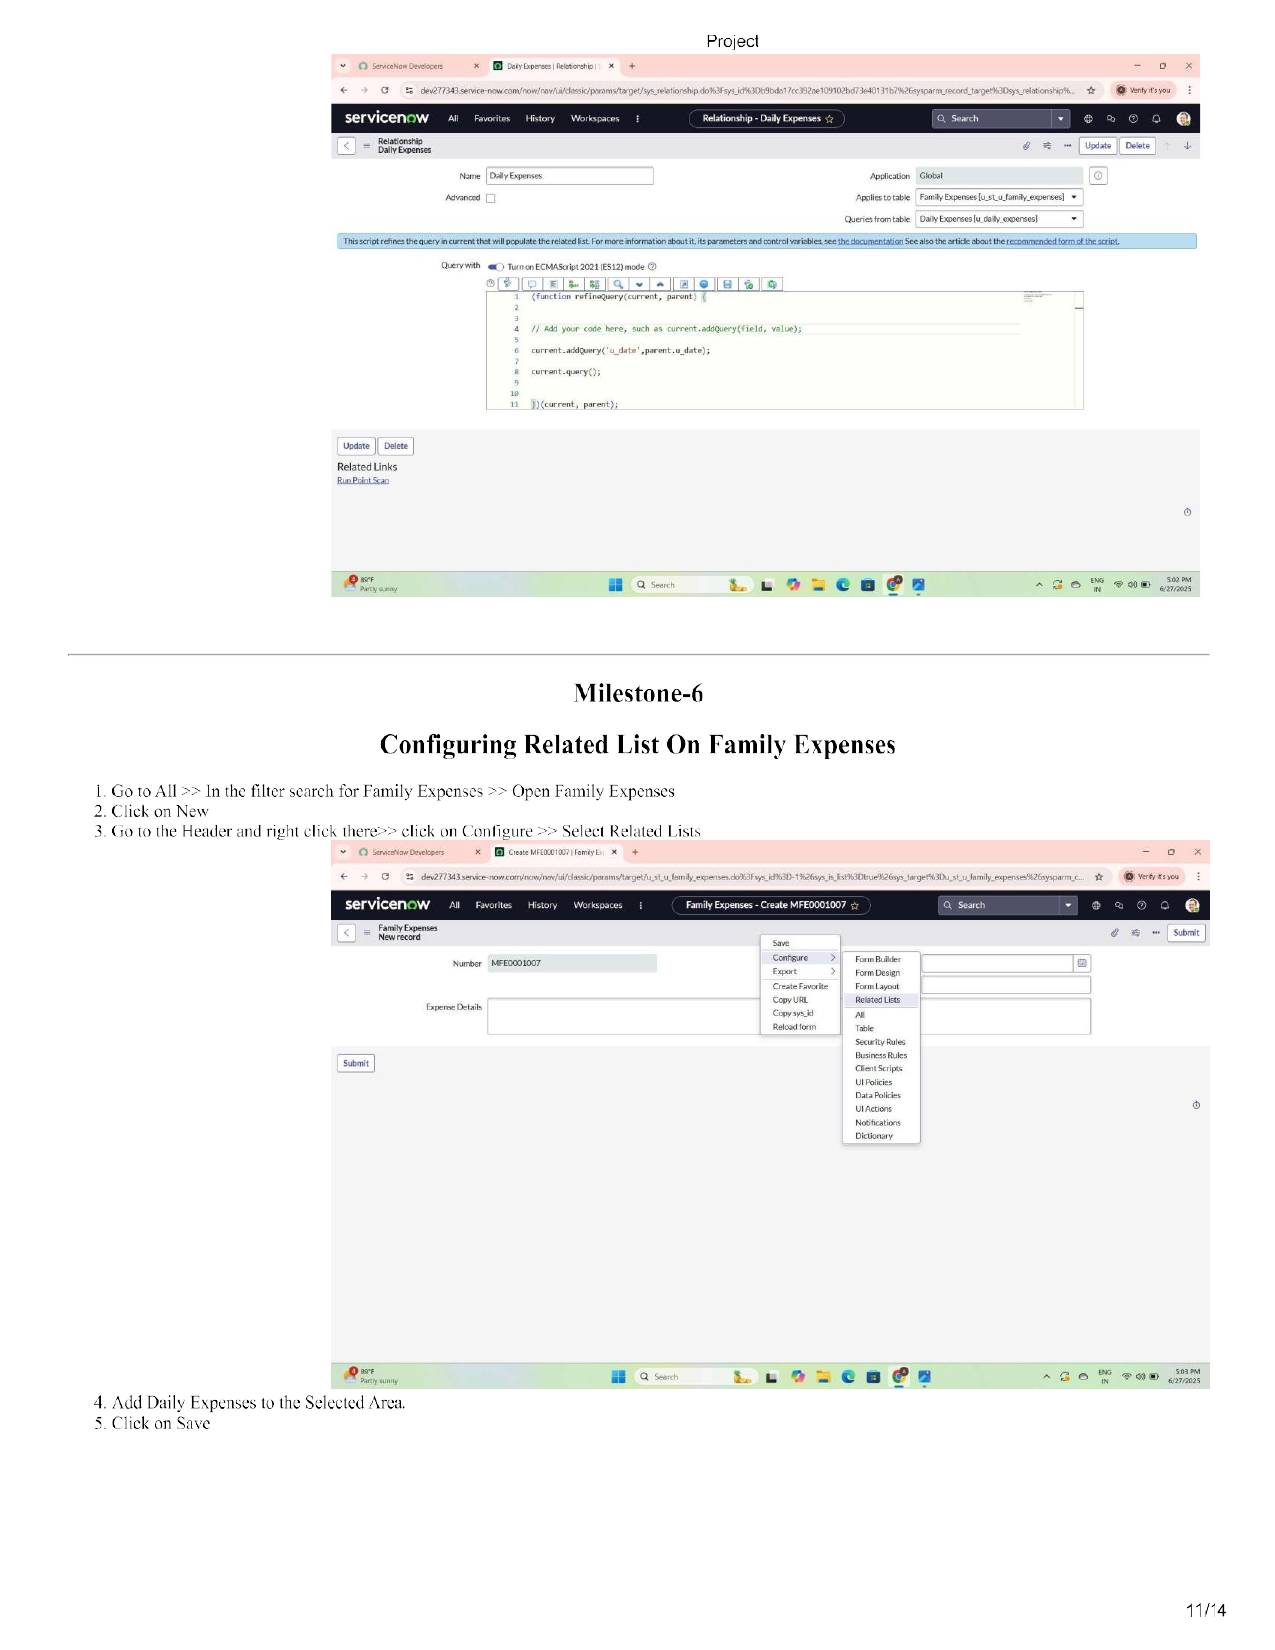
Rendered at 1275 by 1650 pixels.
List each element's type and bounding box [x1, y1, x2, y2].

picture [1187, 1603, 1215, 1617]
picture [573, 683, 703, 702]
picture [94, 1395, 402, 1429]
picture [707, 35, 759, 50]
picture [94, 784, 1210, 1389]
picture [380, 734, 895, 759]
picture [331, 54, 1200, 597]
